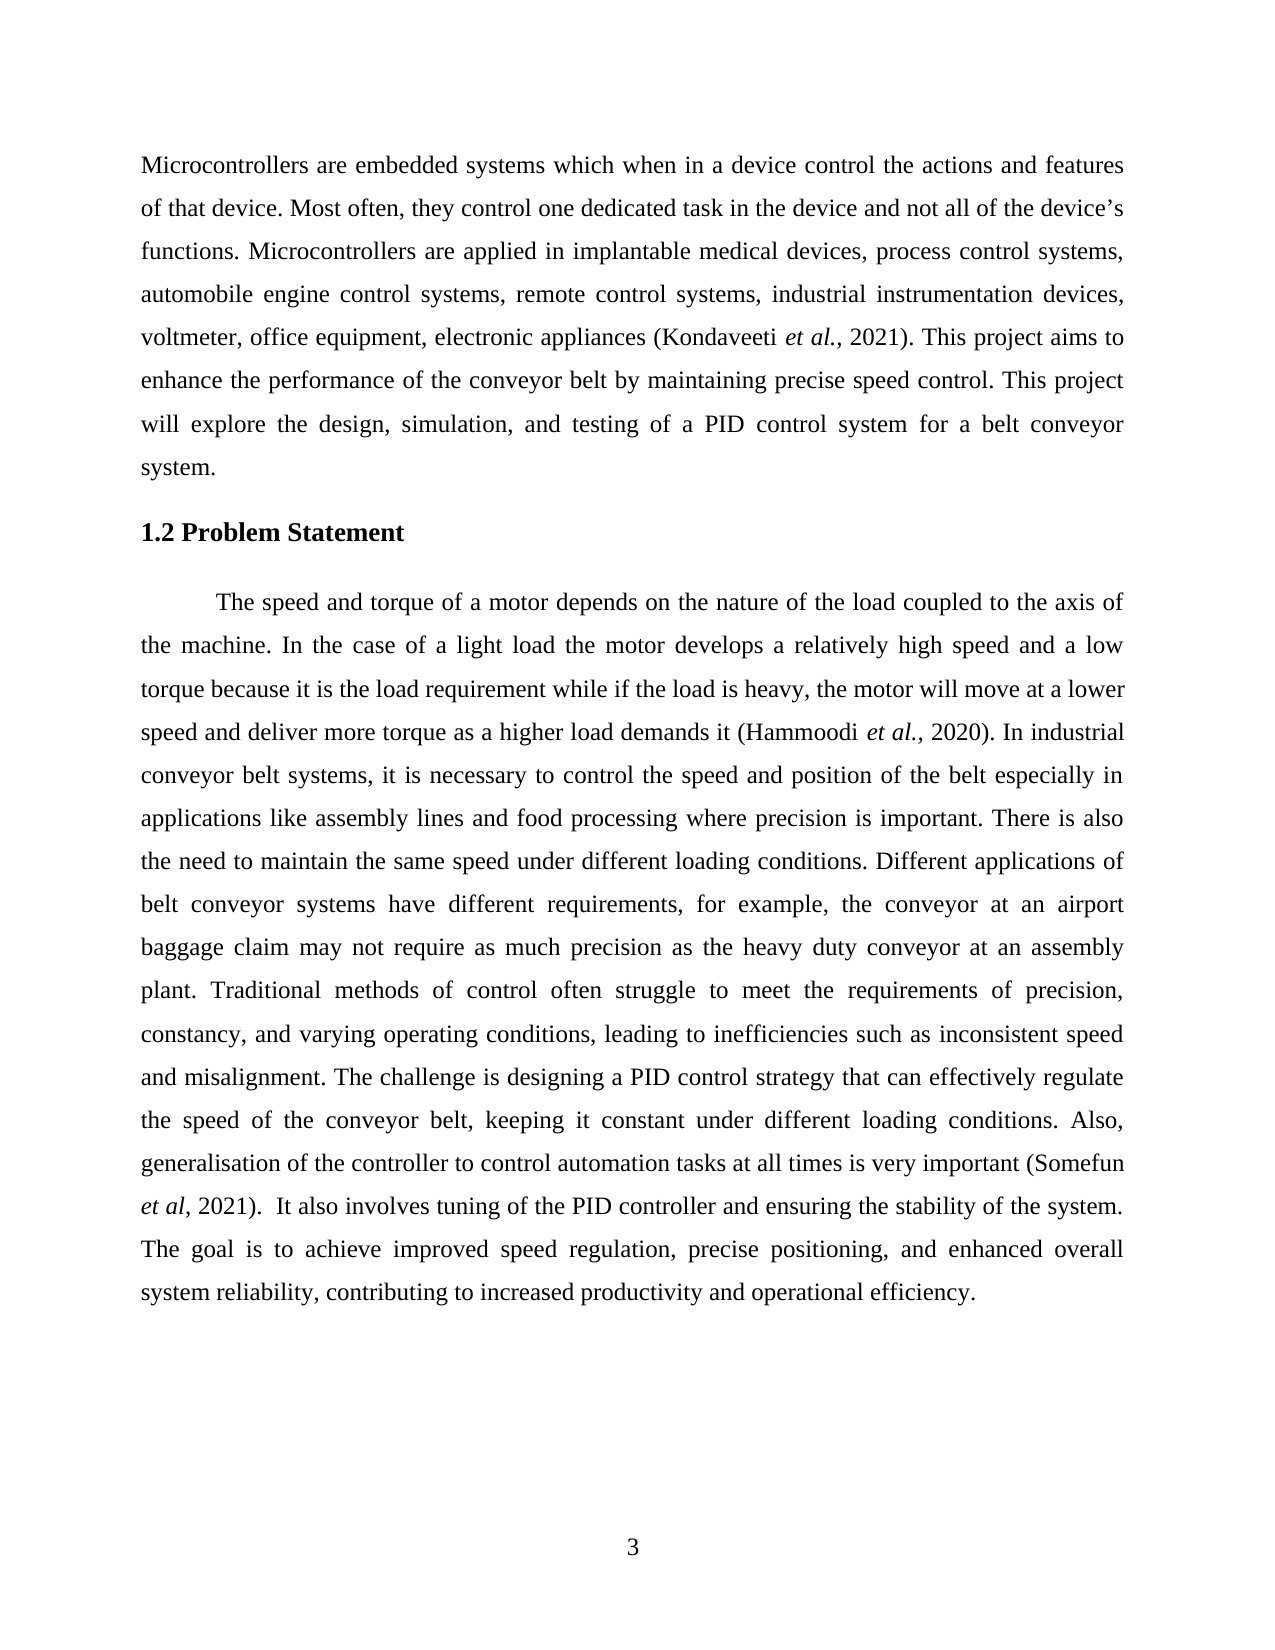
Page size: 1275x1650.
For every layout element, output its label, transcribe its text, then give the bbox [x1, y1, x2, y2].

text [141, 150, 1125, 481]
text The speed and torque of a motor depends on the nature of the load coupled to the axis of the machine. In the case of a light load the motor develops a relatively high speed and a low torque because it is the load requirement while if the load is heavy, the motor will move at a lower speed and deliver more torque as a higher load demands it (Hammoodi et al., 2020). In industrial conveyor belt systems, it is necessary to control the speed and position of the belt especially in applications like assembly lines and food processing where precision is important. There is also the need to maintain the same speed under different loading conditions. Different applications of belt conveyor systems have different requirements, for example, the conveyor at an airport baggage claim may not require as much precision as the heavy duty conveyor at an assembly plant. Traditional methods of control often struggle to meet the requirements of precision, constancy, and varying operating conditions, leading to inefficiencies such as inconsistent speed and misalignment. The challenge is designing a PID control strategy that can effectively regulate the speed of the conveyor belt, keeping it constant under different loading conditions. Also, generalisation of the controller to control automation tasks at all times is very important (Somefun et al, 2021). It also involves tuning of the PID controller and ensuring the stability of the system. The goal is to achieve improved speed regulation, precise positioning, and enhanced overall system reliability, contributing to increased productivity and operational efficiency. [141, 587, 1125, 1306]
subtitle 1.2 Problem Statement [141, 516, 1125, 547]
